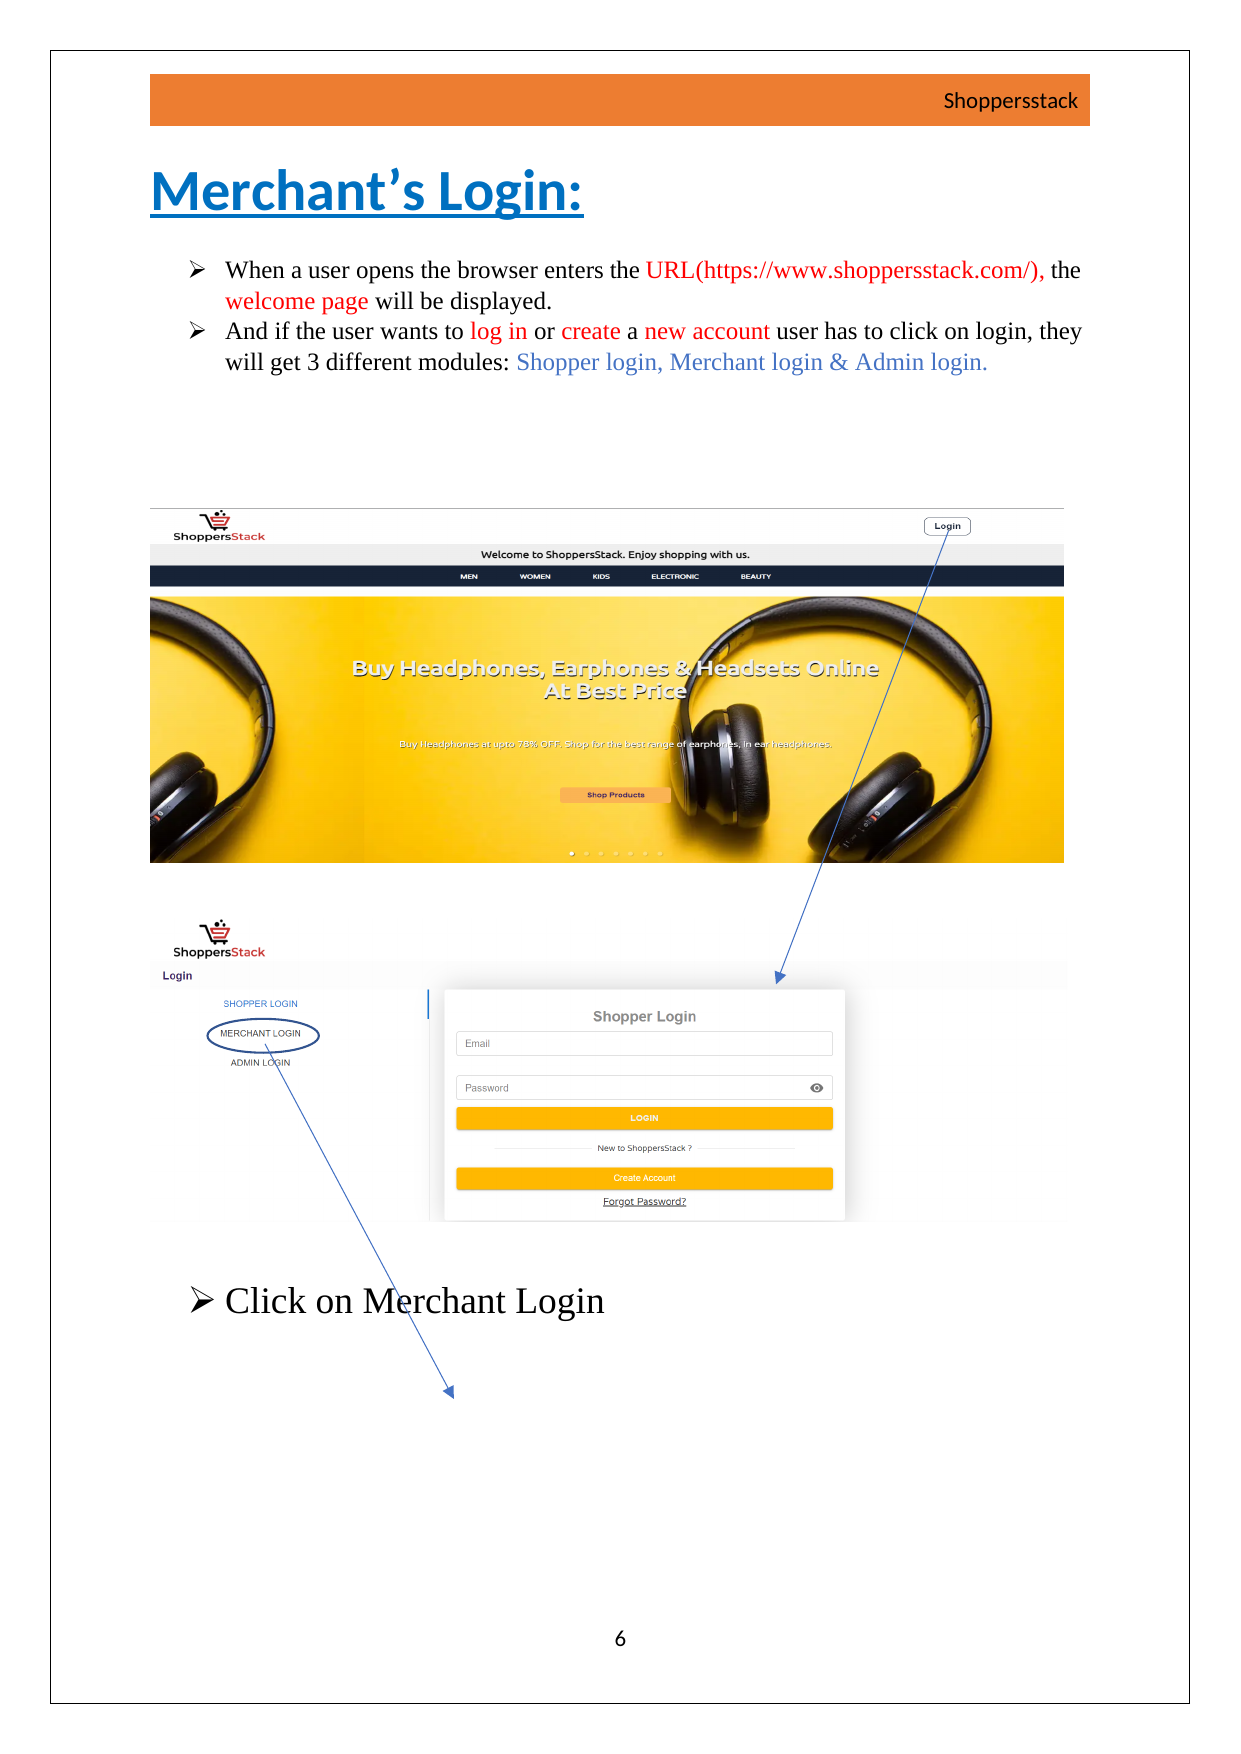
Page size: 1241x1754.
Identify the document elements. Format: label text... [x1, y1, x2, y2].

list Click on Merchant Login [187, 1278, 411, 1321]
picture [150, 918, 1068, 1222]
list When a user opens the browser enters the URL(https://www.shoppersstack.com/), the welcome page will be displayed. [187, 256, 1090, 315]
list Click on Merchant Login [391, 1278, 1090, 1321]
picture [209, 1020, 317, 1051]
picture [150, 508, 1064, 863]
text Merchant’s Login: [150, 154, 1090, 225]
list And if the user wants to log in or create a new account user has to click on login, they will get 3 different modules: Shopper login, Merchant login & Admin login. [187, 316, 1090, 376]
